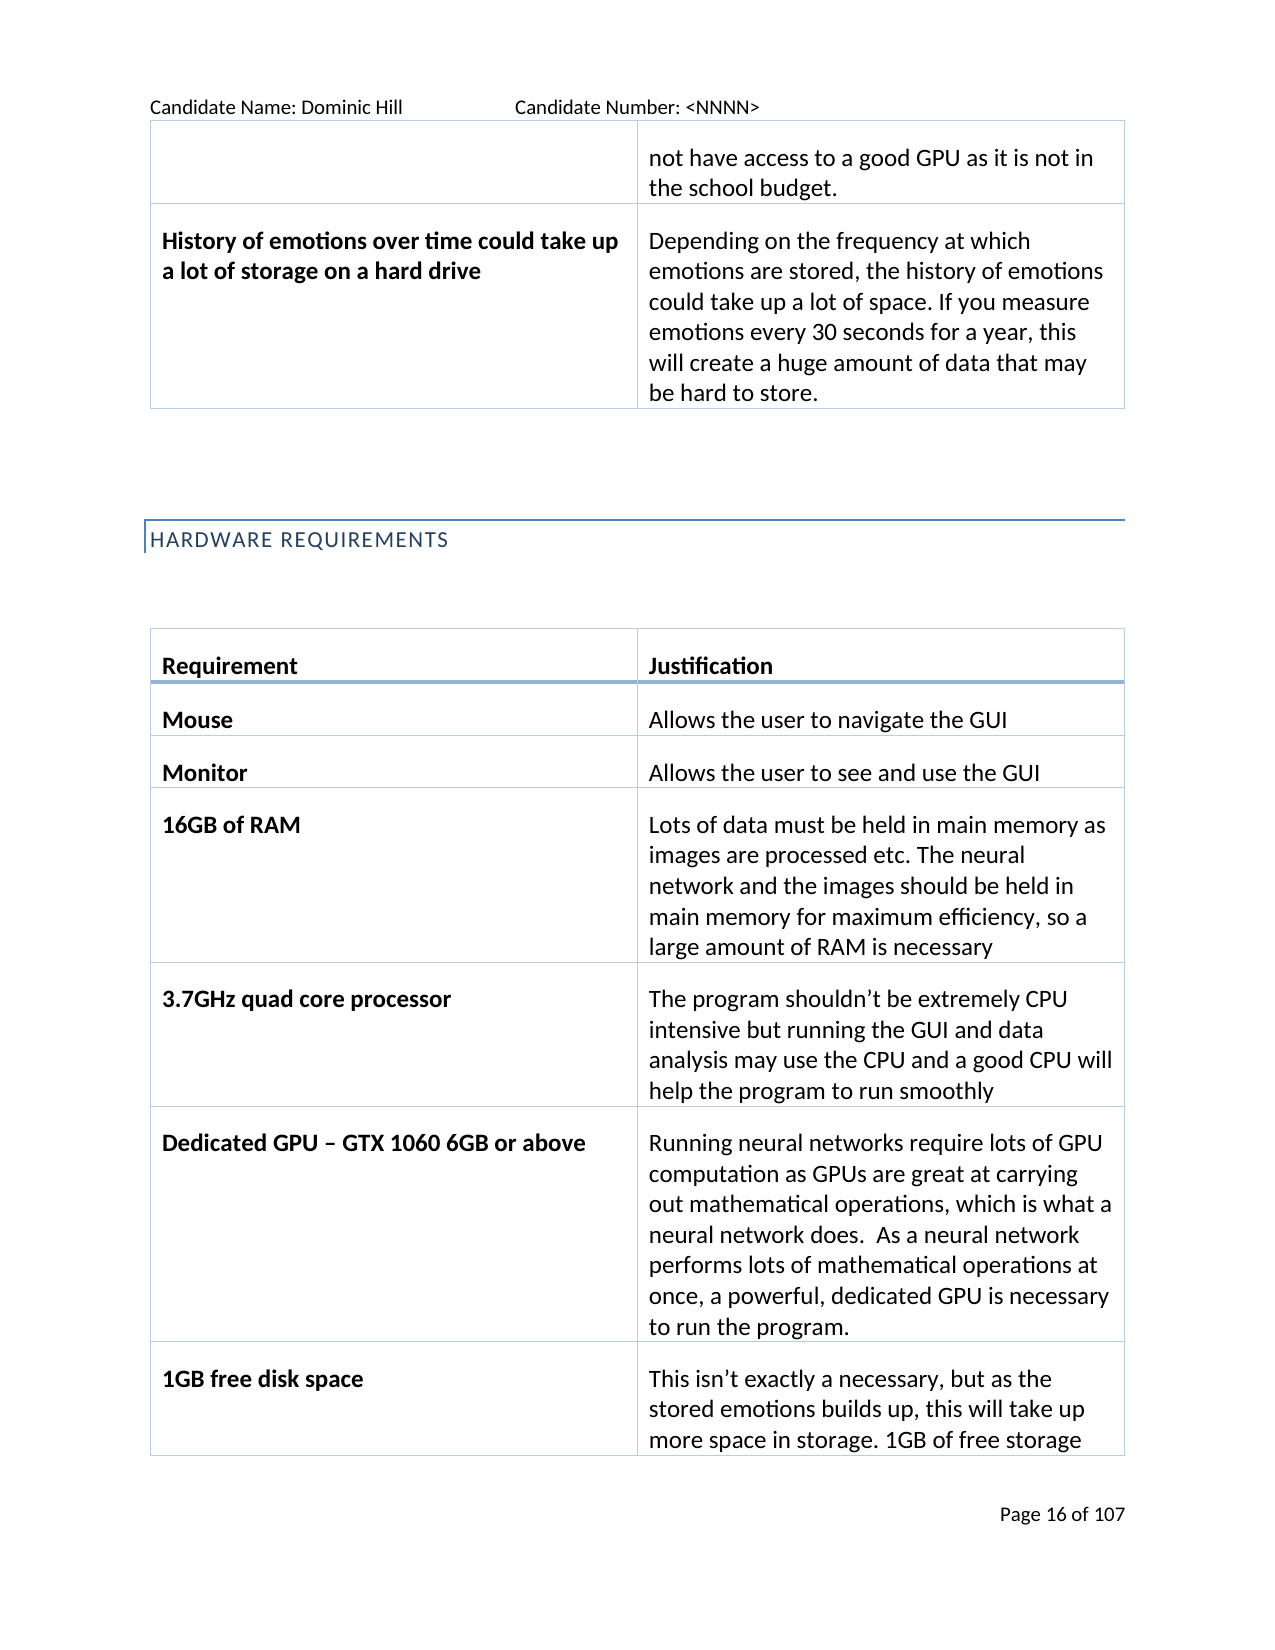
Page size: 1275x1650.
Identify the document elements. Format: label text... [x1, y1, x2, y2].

table_header Justification [638, 629, 1124, 680]
table_cell Allows the user to navigate the GUI [638, 684, 1124, 735]
table_cell Depending on the frequency at which emotions are stored, the history of emotions could take up a lot of space. If you measure emotions every 30 seconds for a year, this will create a huge amount of data that may be hard to store. [638, 204, 1124, 408]
table_cell The program shouldn’t be extremely CPU intensive but running the GUI and data analysis may use the CPU and a good CPU will help the program to run smoothly [638, 963, 1124, 1106]
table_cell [638, 1342, 1124, 1455]
table_cell Dedicated GPU – GTX 1060 6GB or above [151, 1107, 637, 1341]
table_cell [638, 121, 1124, 203]
table_cell Allows the user to see and use the GUI [638, 736, 1124, 787]
table_cell Mouse [151, 684, 637, 735]
table_cell History of emotions over time could take up a lot of storage on a hard drive [151, 204, 637, 408]
table_cell 1GB free disk space [151, 1342, 637, 1455]
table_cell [151, 121, 637, 203]
table_cell Monitor [151, 736, 637, 787]
table_cell 16GB of RAM [151, 788, 637, 962]
table_cell Lots of data must be held in main memory as images are processed etc. The neural network and the images should be held in main memory for maximum efficiency, so a large amount of RAM is necessary [638, 788, 1124, 962]
table_cell Running neural networks require lots of GPU computation as GPUs are great at carrying out mathematical operations, which is what a neural network does. As a neural network performs lots of mathematical operations at once, a powerful, dedicated GPU is necessary to run the program. [638, 1107, 1124, 1341]
table_cell 3.7GHz quad core processor [151, 963, 637, 1106]
table_header Requirement [151, 629, 637, 680]
subtitle Hardware requirements [146, 521, 1125, 553]
